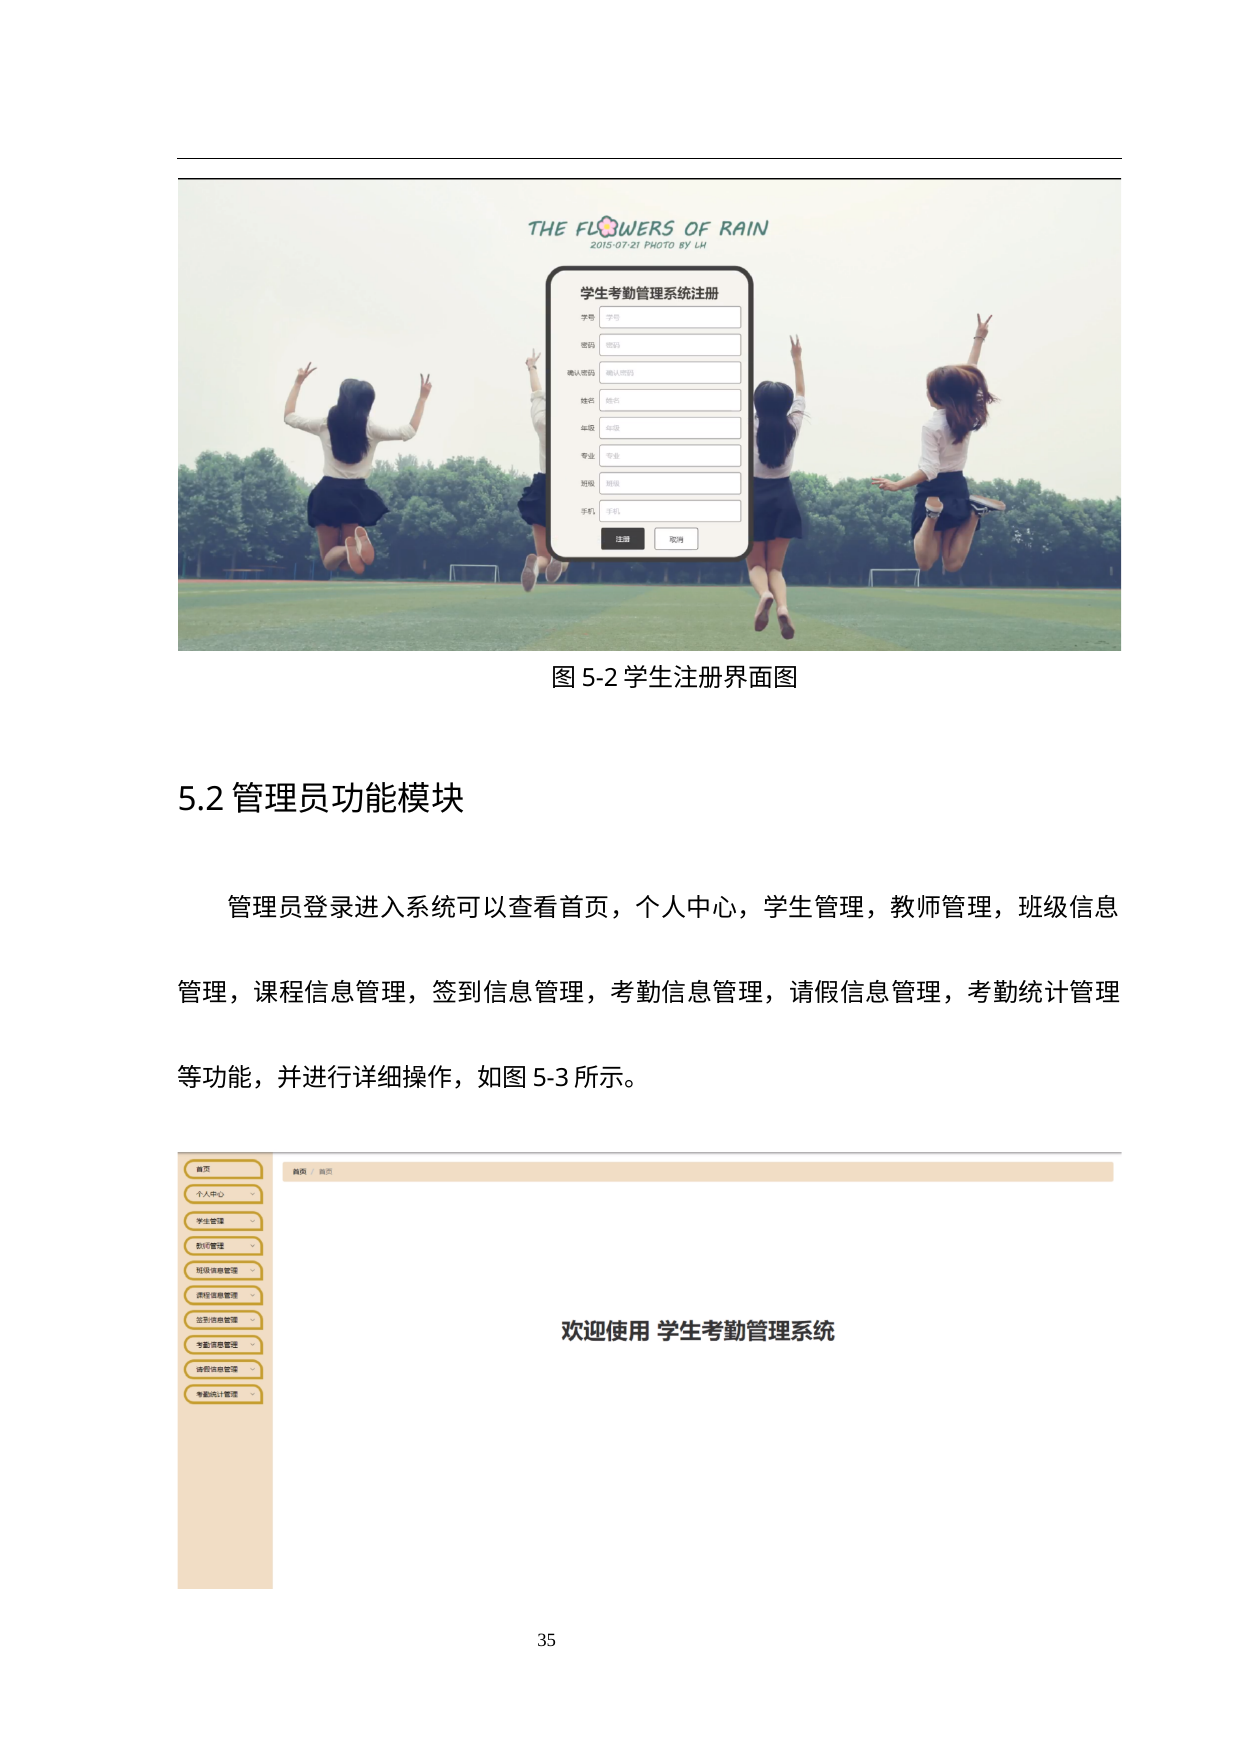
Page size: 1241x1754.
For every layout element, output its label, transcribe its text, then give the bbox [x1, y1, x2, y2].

picture [178, 178, 1122, 651]
text 图5-2学生注册界面图 [177, 658, 1122, 694]
picture [177, 1118, 1122, 1589]
subtitle 5.2管理员功能模块 [177, 762, 1122, 830]
text 管理员登录进入系统可以查看首页，个人中心，学生管理，教师管理，班级信息管理，课程信息管理，签到信息管理，考勤信息管理，请假信息管理，考勤统计管理等功能，并进行详细操作，如图5-3所示。 [177, 872, 1122, 1109]
